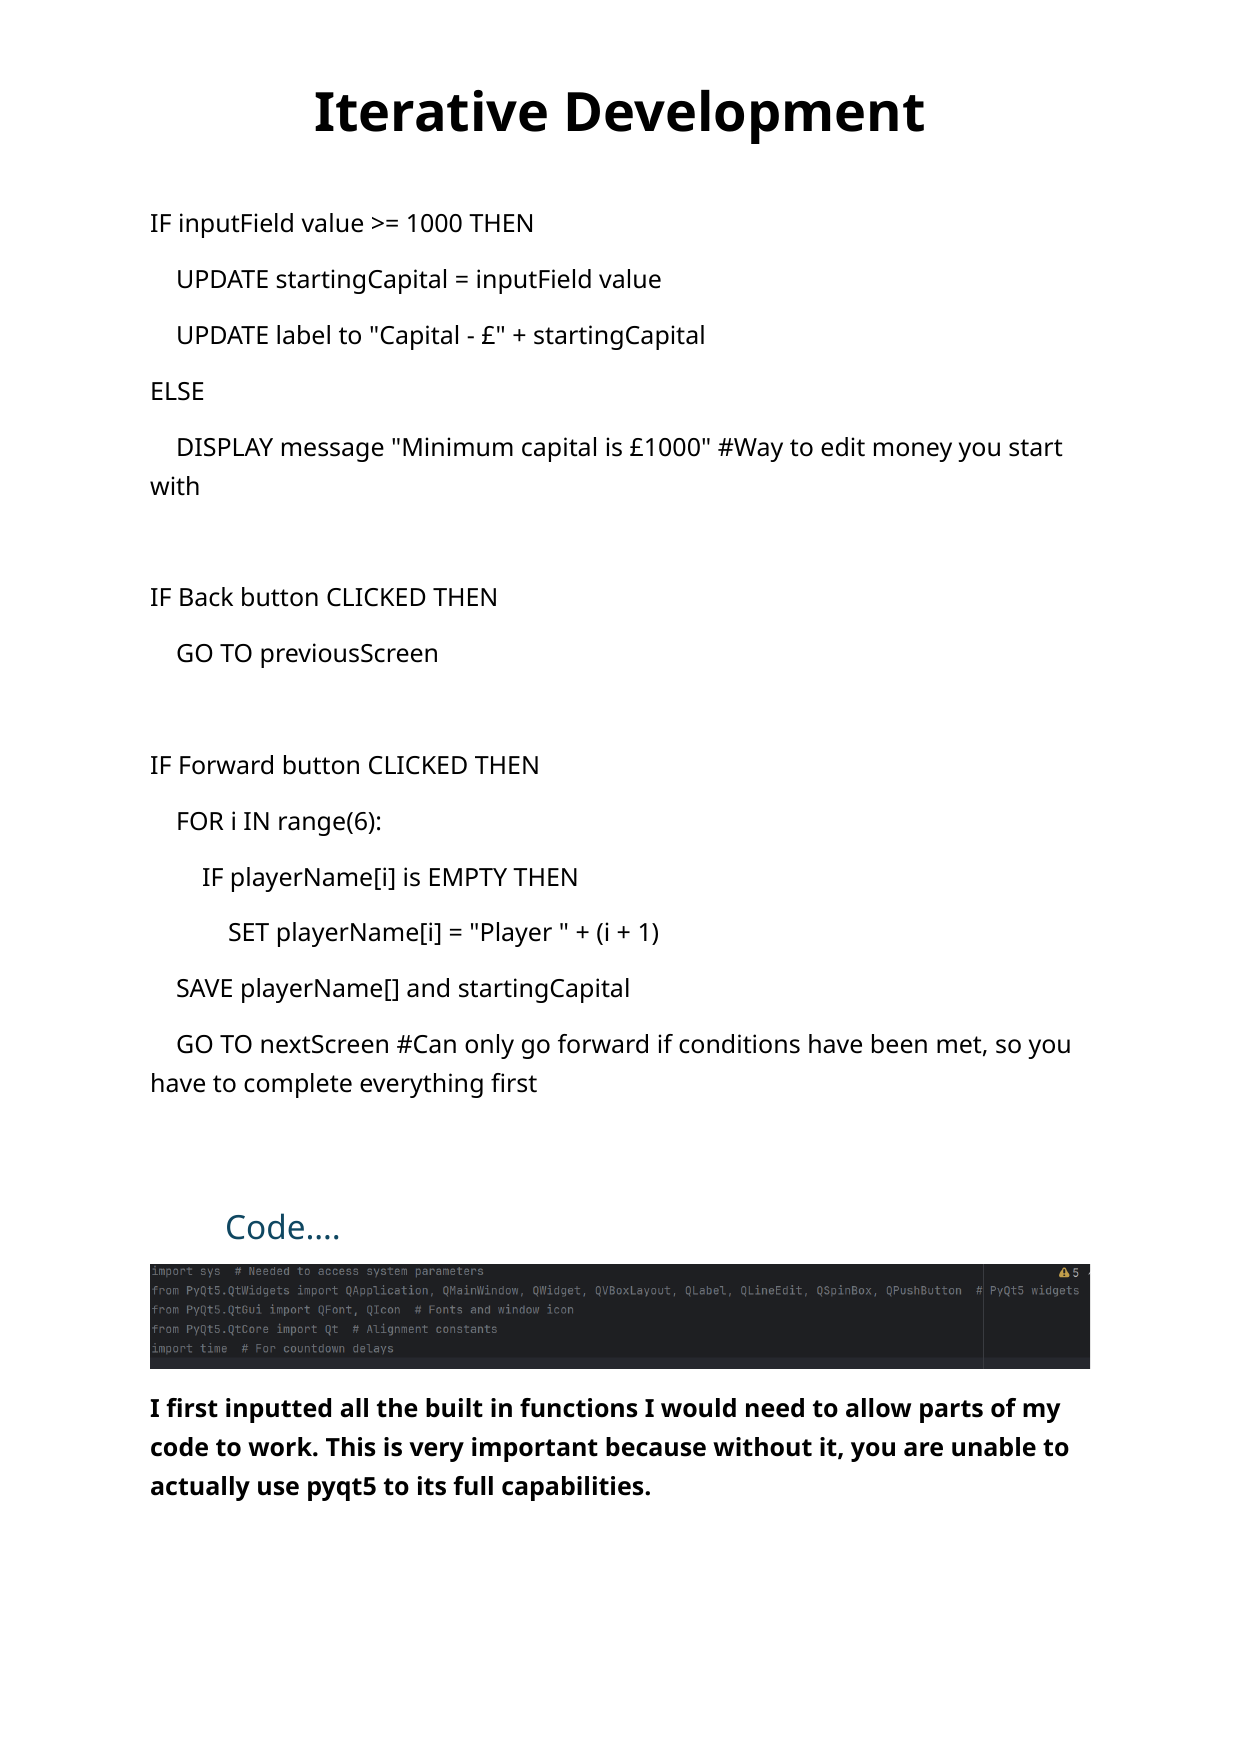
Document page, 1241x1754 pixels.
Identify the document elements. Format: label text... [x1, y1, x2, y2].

text FOR i IN range(6): [150, 803, 1090, 837]
text GO TO previousScreen [150, 636, 1090, 670]
text DISPLAY message "Minimum capital is £1000" #Way to edit money you start with [150, 429, 1090, 502]
text I first inputted all the built in functions I would need to allow parts of my code to work. This is very important because without it, you are unable to actually use pyqt5 to its full capabilities. [150, 1390, 1090, 1503]
picture [150, 1264, 1091, 1369]
text UPDATE startingCapital = inputField value [150, 262, 1090, 296]
subtitle Code…. [150, 1203, 1090, 1249]
text IF inputField value >= 1000 THEN [150, 206, 1090, 240]
text SET playerName[i] = "Player " + (i + 1) [150, 915, 1090, 949]
text ELSE [150, 373, 1090, 407]
text IF playerName[i] is EMPTY THEN [150, 859, 1090, 893]
text SAVE playerName[] and startingCapital [150, 971, 1090, 1005]
text IF Forward button CLICKED THEN [150, 747, 1090, 782]
text IF Back button CLICKED THEN [150, 580, 1090, 614]
text UPDATE label to "Capital - £" + startingCapital [150, 317, 1090, 352]
text GO TO nextScreen #Can only go forward if conditions have been met, so you have to complete everything first [150, 1027, 1090, 1100]
